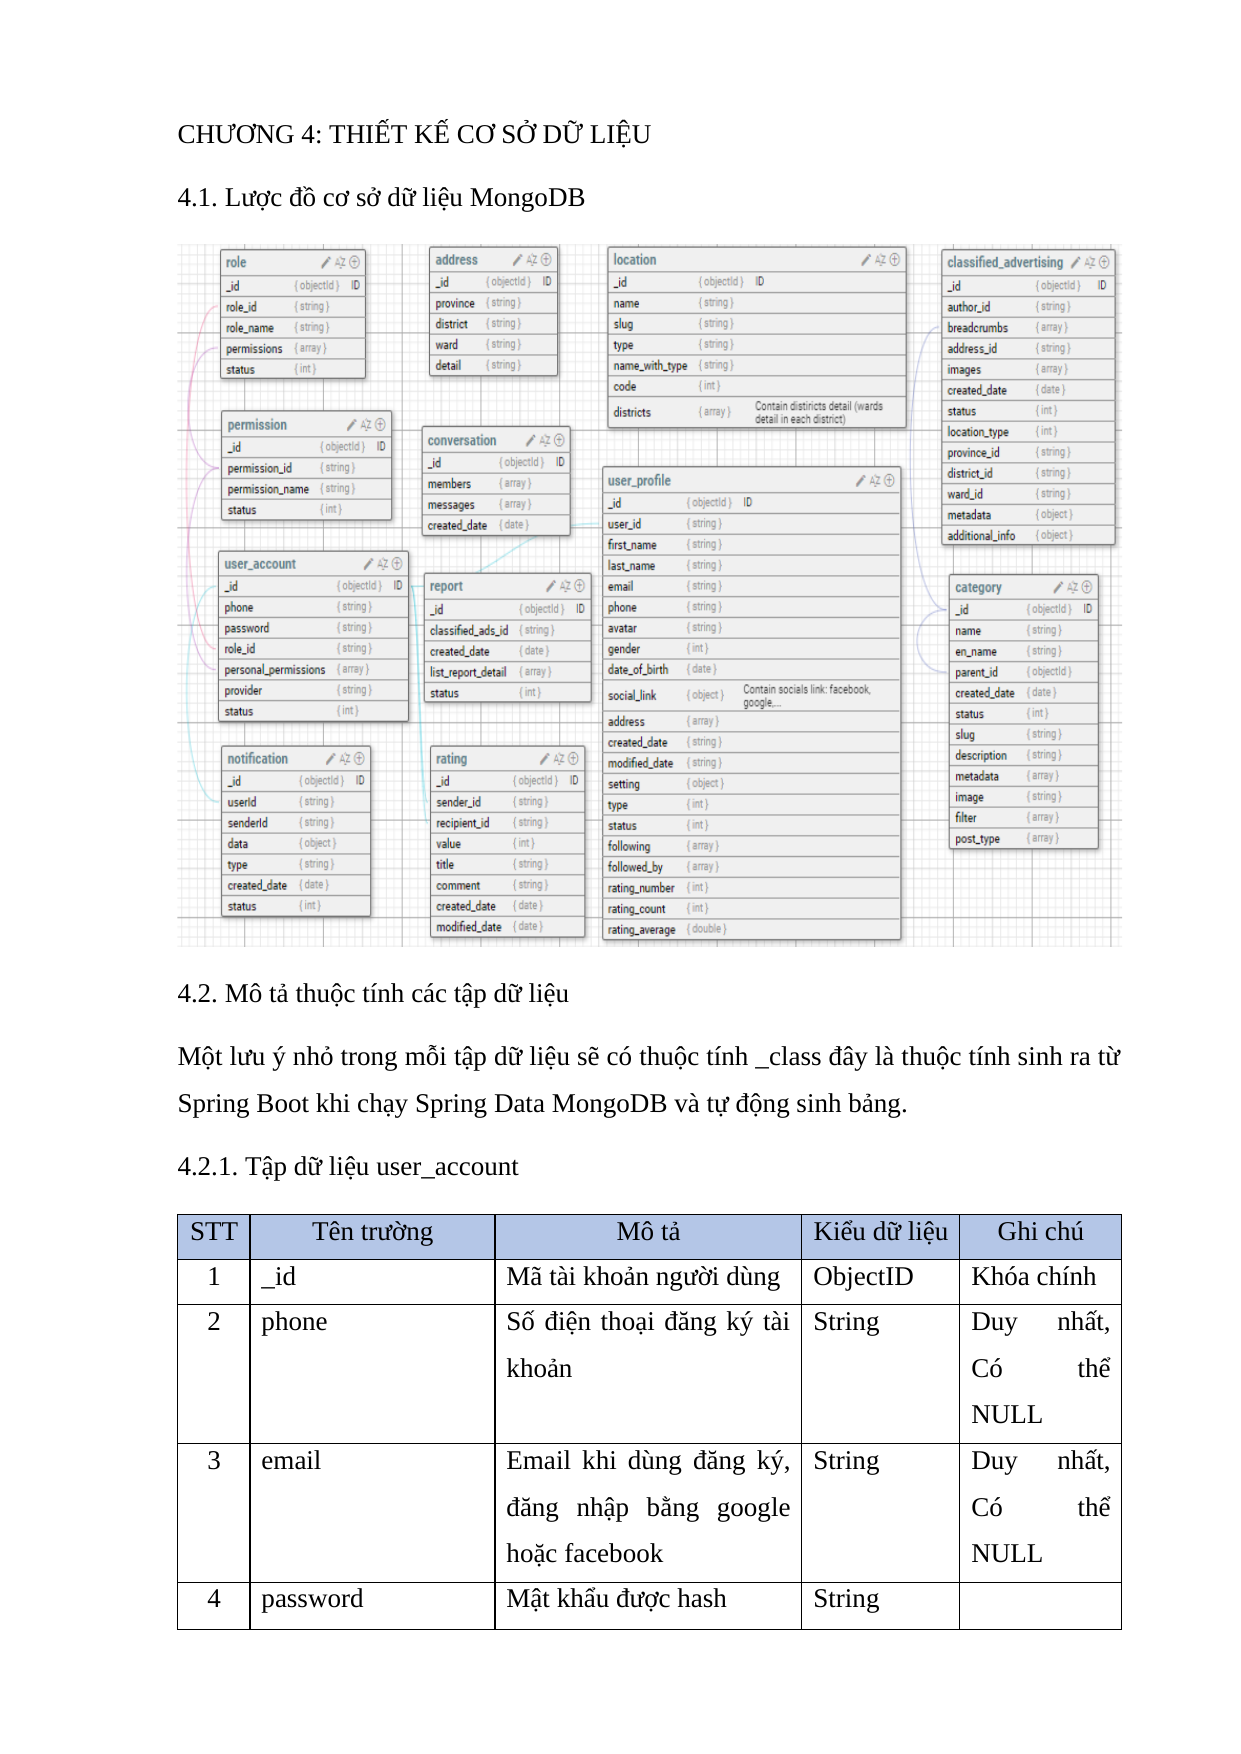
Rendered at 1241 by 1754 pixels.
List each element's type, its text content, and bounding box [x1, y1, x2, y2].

table_header STT [178, 1215, 249, 1259]
text 4.1. Lược đồ cơ sở dữ liệu MongoDB [177, 181, 1122, 213]
table_cell Mật khẩu được hash [496, 1583, 801, 1629]
text 4.2. Mô tả thuộc tính các tập dữ liệu [177, 977, 1122, 1008]
table_header Ghi chú [960, 1215, 1121, 1259]
text 4.2.1. Tập dữ liệu user_account [177, 1150, 1122, 1181]
table_cell Duy nhất, Có thể NULL [960, 1305, 1121, 1443]
table_cell Số điện thoại đăng ký tài khoản [496, 1305, 801, 1443]
table_cell String [802, 1305, 959, 1443]
table_cell [960, 1583, 1121, 1629]
table_cell phone [251, 1305, 494, 1443]
table_cell _id [251, 1260, 494, 1304]
table_cell String [802, 1444, 959, 1582]
table_cell 2 [178, 1305, 249, 1443]
text Một lưu ý nhỏ trong mỗi tập dữ liệu sẽ có thuộc tính _class đây là thuộc tính sinh ra từ Spring Boot khi chạy Spring Data MongoDB và tự động sinh bảng. [177, 1040, 1122, 1118]
table_cell String [802, 1583, 959, 1629]
table_cell Mã tài khoản người dùng [496, 1260, 801, 1304]
table_cell Email khi dùng đăng ký, đăng nhập bằng google hoặc facebook [496, 1444, 801, 1582]
table_cell 4 [178, 1583, 249, 1629]
table_cell 3 [178, 1444, 249, 1582]
table_cell ObjectID [802, 1260, 959, 1304]
table_header Kiểu dữ liệu [802, 1215, 959, 1259]
table_cell password [251, 1583, 494, 1629]
table_cell Khóa chính [960, 1260, 1121, 1304]
table_cell 1 [178, 1260, 249, 1304]
table_header Mô tả [496, 1215, 801, 1259]
text CHƯƠNG 4: THIẾT KẾ CƠ SỞ DỮ LIỆU [177, 118, 1122, 149]
table_cell Duy nhất, Có thể NULL [960, 1444, 1121, 1582]
picture [177, 244, 1123, 947]
table_cell email [251, 1444, 494, 1582]
table_header Tên trường [251, 1215, 494, 1259]
